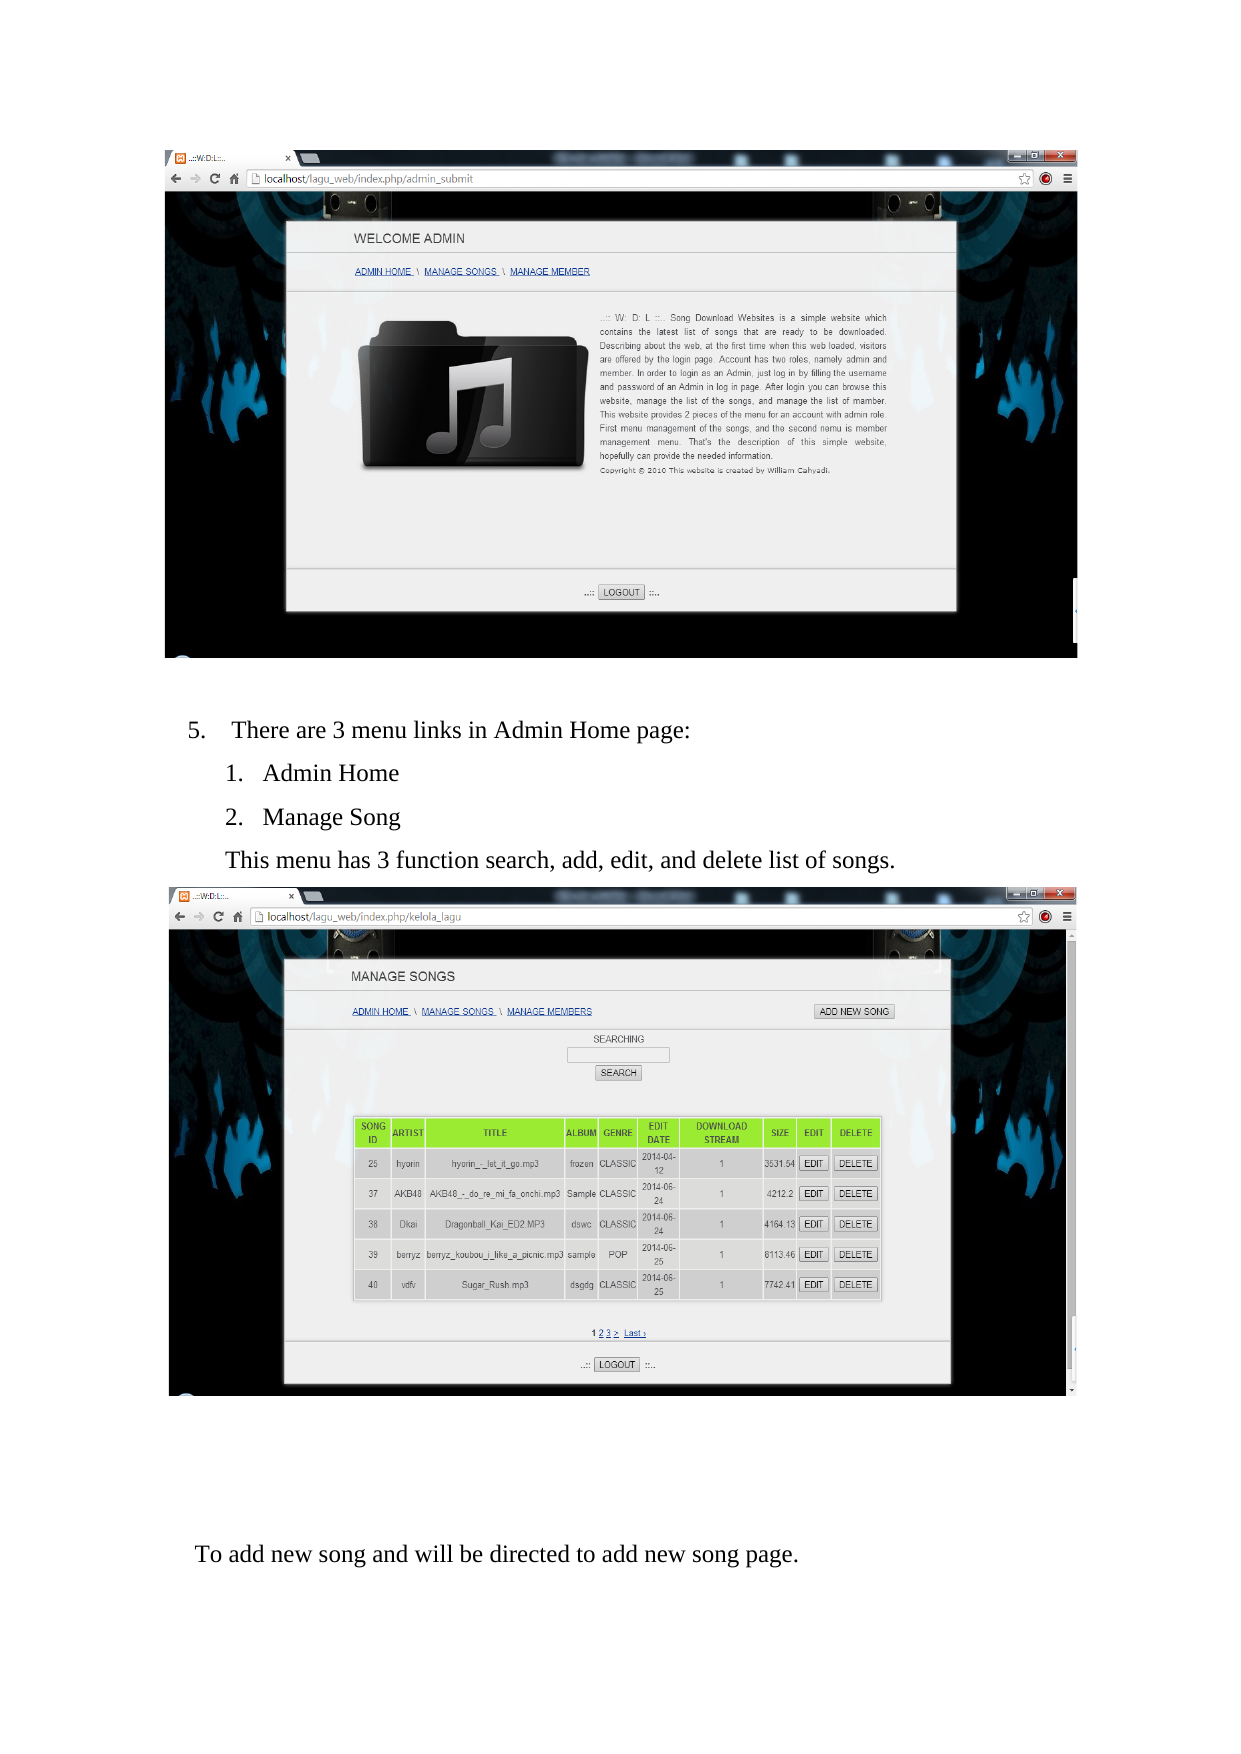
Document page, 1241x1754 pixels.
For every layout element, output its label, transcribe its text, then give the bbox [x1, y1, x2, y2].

picture [168, 887, 1077, 1396]
text To add new song and will be directed to add new song page. [150, 1539, 1090, 1568]
picture [164, 150, 1078, 658]
text This menu has 3 function search, add, edit, and delete list of songs. [225, 845, 1090, 873]
list Manage Song [225, 802, 1090, 830]
list Admin Home [225, 758, 1090, 787]
list There are 3 menu links in Admin Home page: [187, 715, 1090, 744]
